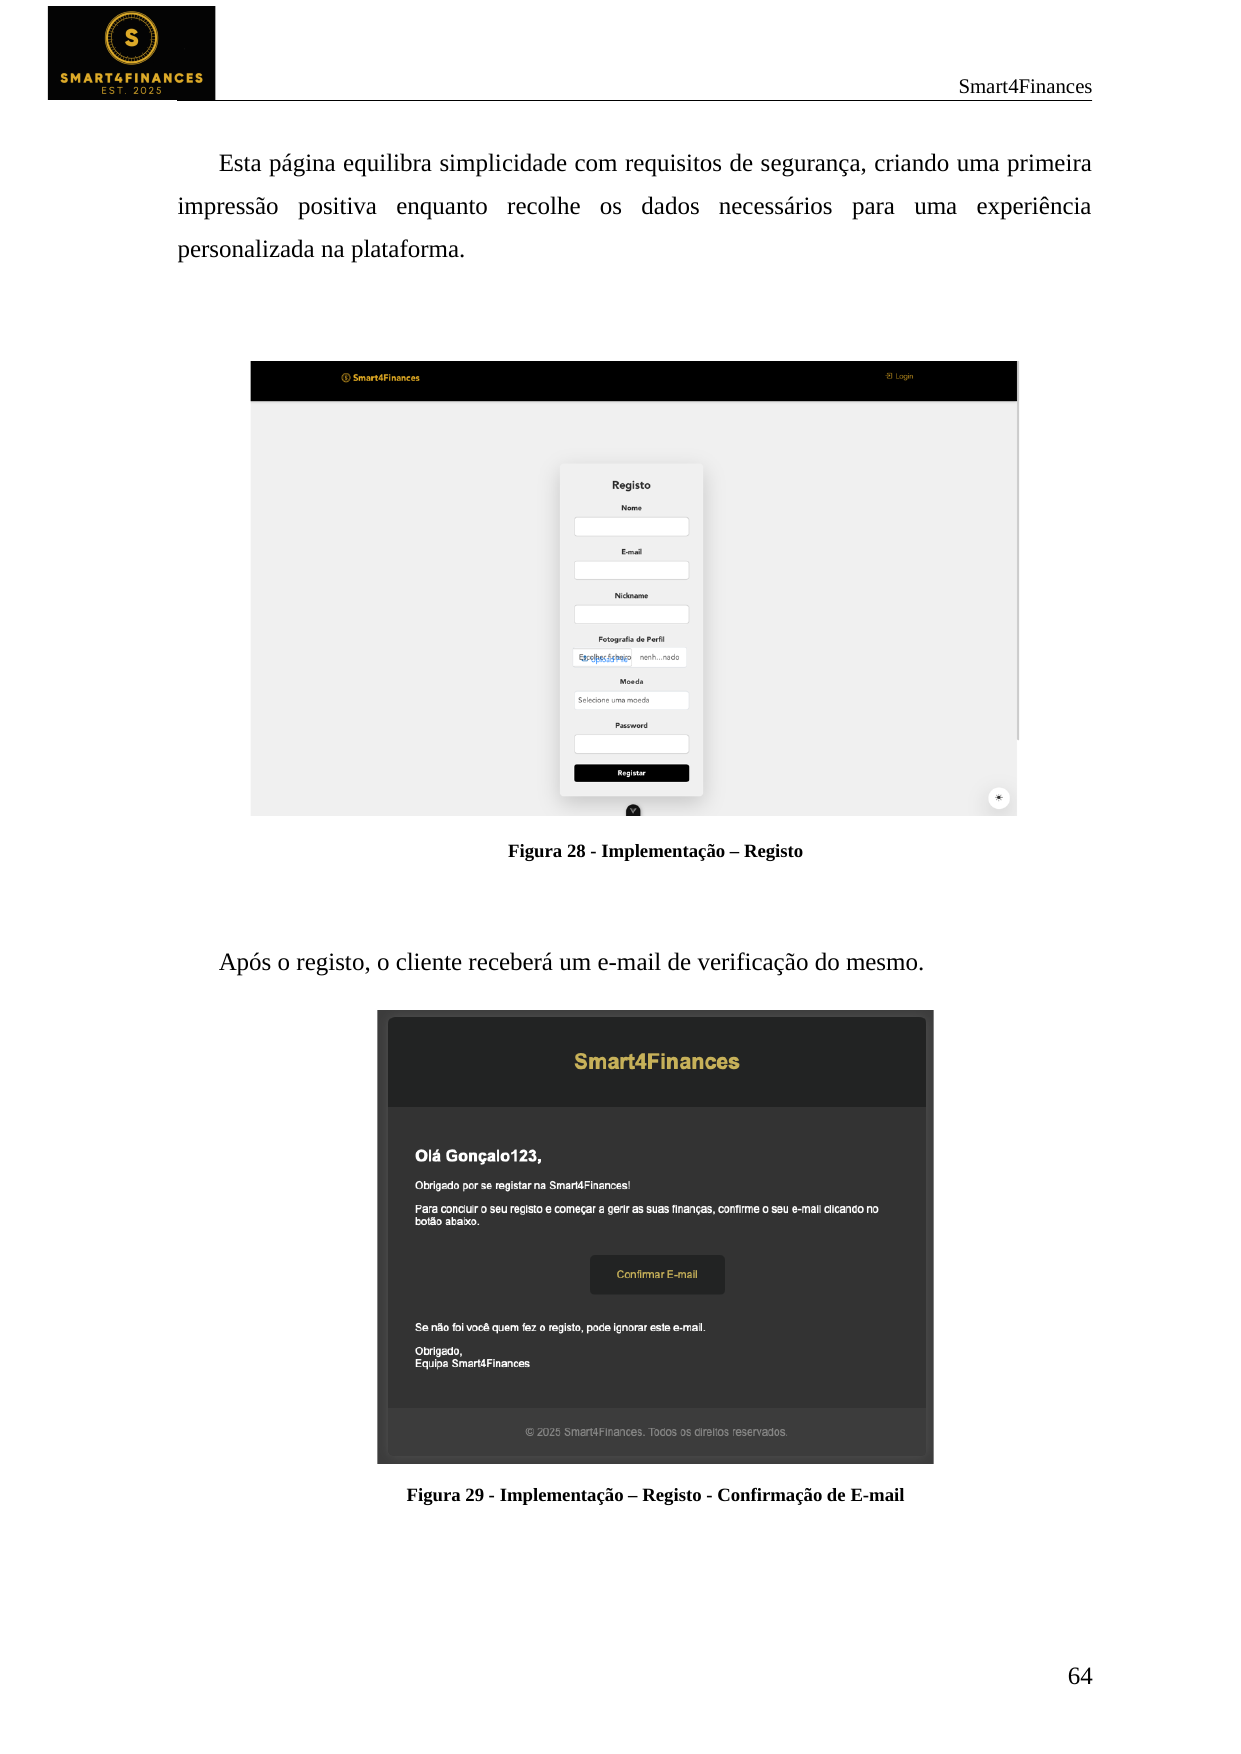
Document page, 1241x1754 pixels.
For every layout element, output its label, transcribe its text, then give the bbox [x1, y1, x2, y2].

picture [377, 1010, 934, 1464]
text Esta página equilibra simplicidade com requisitos de segurança, criando uma primeira impressão positiva enquanto recolhe os dados necessários para uma experiência personalizada na plataforma. [177, 148, 1092, 263]
picture [47, 6, 216, 100]
text Após o registo, o cliente receberá um e-mail de verificação do mesmo. [177, 947, 1092, 975]
picture [250, 361, 1020, 816]
